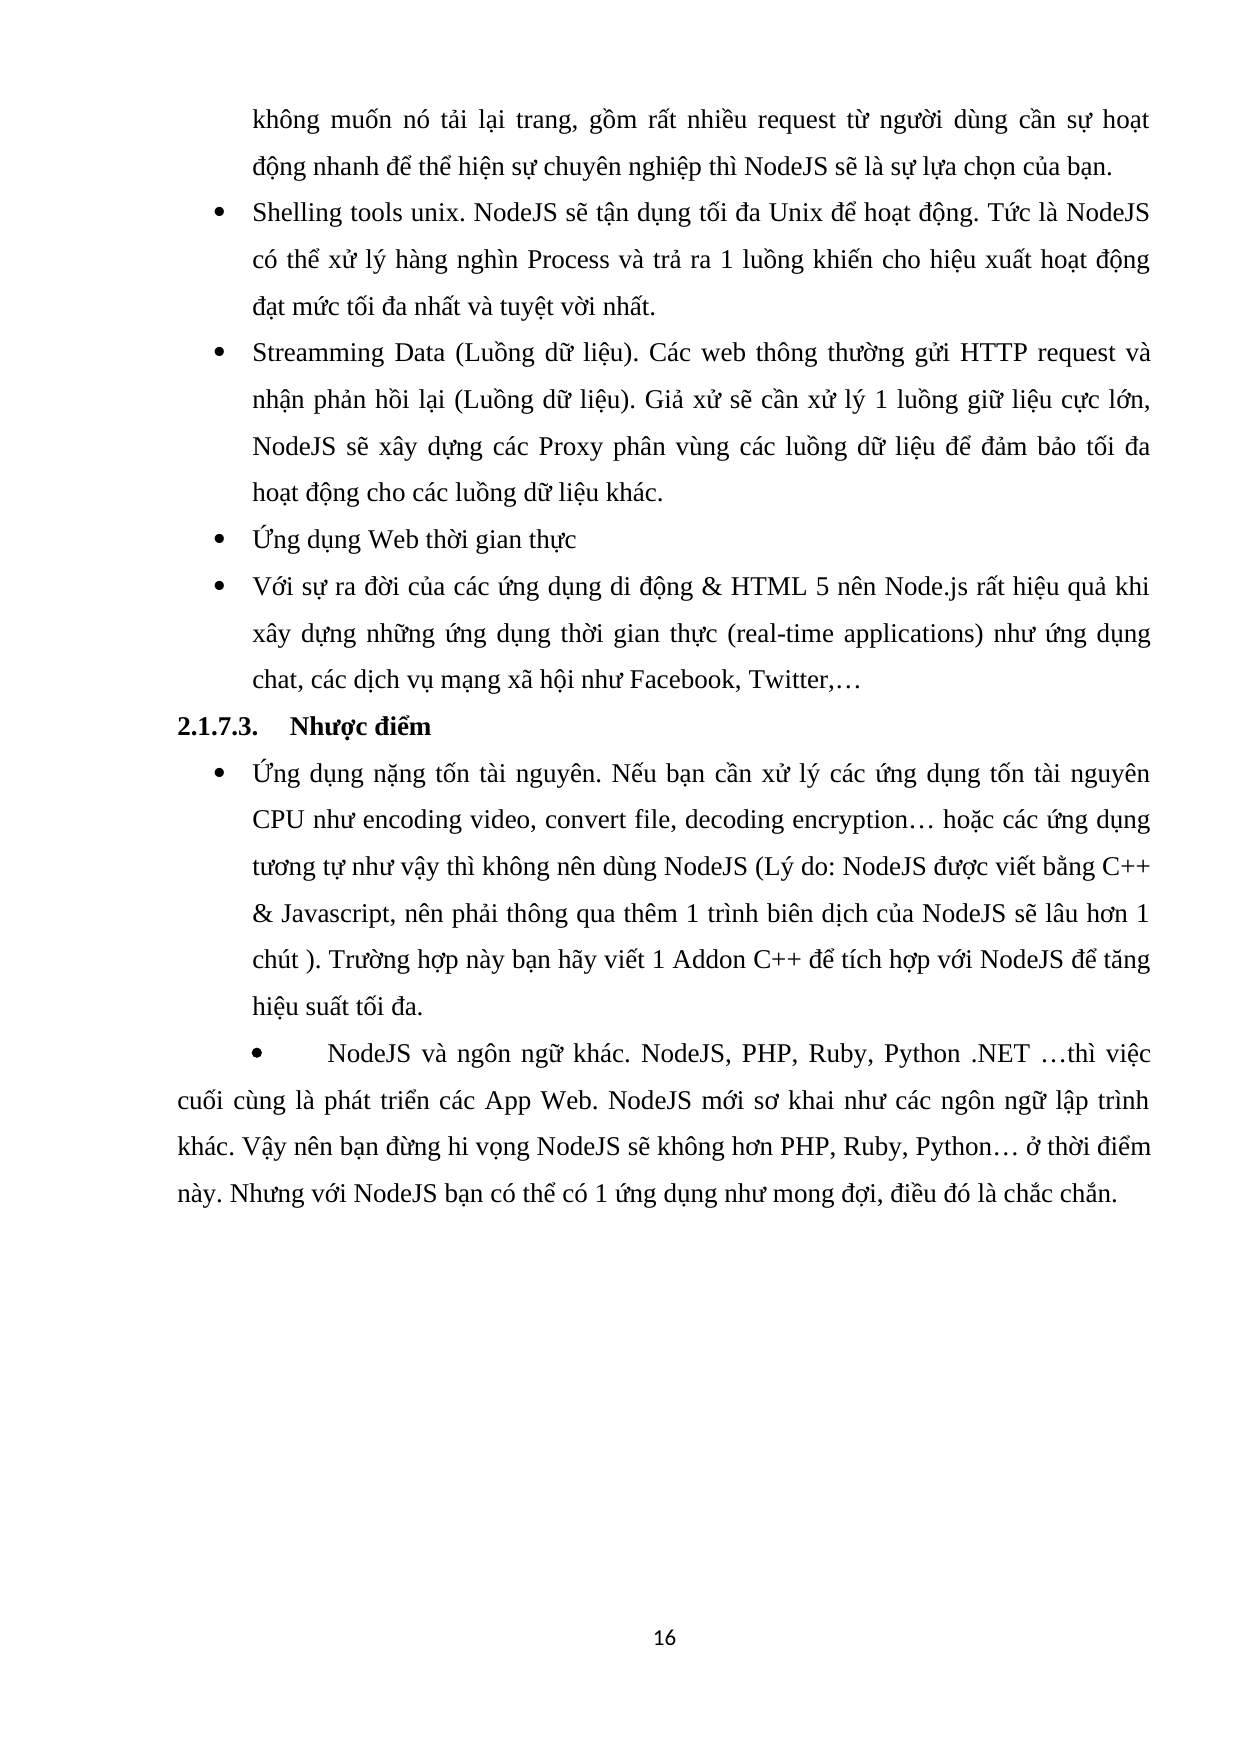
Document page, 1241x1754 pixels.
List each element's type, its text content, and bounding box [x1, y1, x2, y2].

list Streamming Data (Luồng dữ liệu). Các web thông thường gửi HTTP request và nhận phản hồi lại (Luồng dữ liệu). Giả xử sẽ cần xử lý 1 luồng giữ liệu cực lớn, NodeJS sẽ xây dựng các Proxy phân vùng các luồng dữ liệu để đảm bảo tối đa hoạt động cho các luồng dữ liệu khác. [214, 336, 1152, 508]
list NodeJS và ngôn ngữ khác. NodeJS, PHP, Ruby, Python .NET …thì việc cuối cùng là phát triển các App Web. NodeJS mới sơ khai như các ngôn ngữ lập trình khác. Vậy nên bạn đừng hi vọng NodeJS sẽ không hơn PHP, Ruby, Python… ở thời điểm này. Nhưng với NodeJS bạn có thể có 1 ứng dụng như mong đợi, điều đó là chắc chắn. [177, 1037, 1152, 1208]
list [214, 103, 1152, 181]
list Shelling tools unix. NodeJS sẽ tận dụng tối đa Unix để hoạt động. Tức là NodeJS có thể xử lý hàng nghìn Process và trả ra 1 luồng khiến cho hiệu xuất hoạt động đạt mức tối đa nhất và tuyệt vời nhất. [214, 196, 1152, 321]
list Ứng dụng Web thời gian thực [214, 523, 1152, 554]
list Với sự ra đời của các ứng dụng di động & HTML 5 nên Node.js rất hiệu quả khi xây dựng những ứng dụng thời gian thực (real-time applications) như ứng dụng chat, các dịch vụ mạng xã hội như Facebook, Twitter,… [214, 570, 1152, 695]
list Nhược điểm [177, 710, 1152, 741]
list Ứng dụng nặng tốn tài nguyên. Nếu bạn cần xử lý các ứng dụng tốn tài nguyên CPU như encoding video, convert file, decoding encryption… hoặc các ứng dụng tương tự như vậy thì không nên dùng NodeJS (Lý do: NodeJS được viết bằng C++ & Javascript, nên phải thông qua thêm 1 trình biên dịch của NodeJS sẽ lâu hơn 1 chút ). Trường hợp này bạn hãy viết 1 Addon C++ để tích hợp với NodeJS để tăng hiệu suất tối đa. [214, 757, 1152, 1021]
